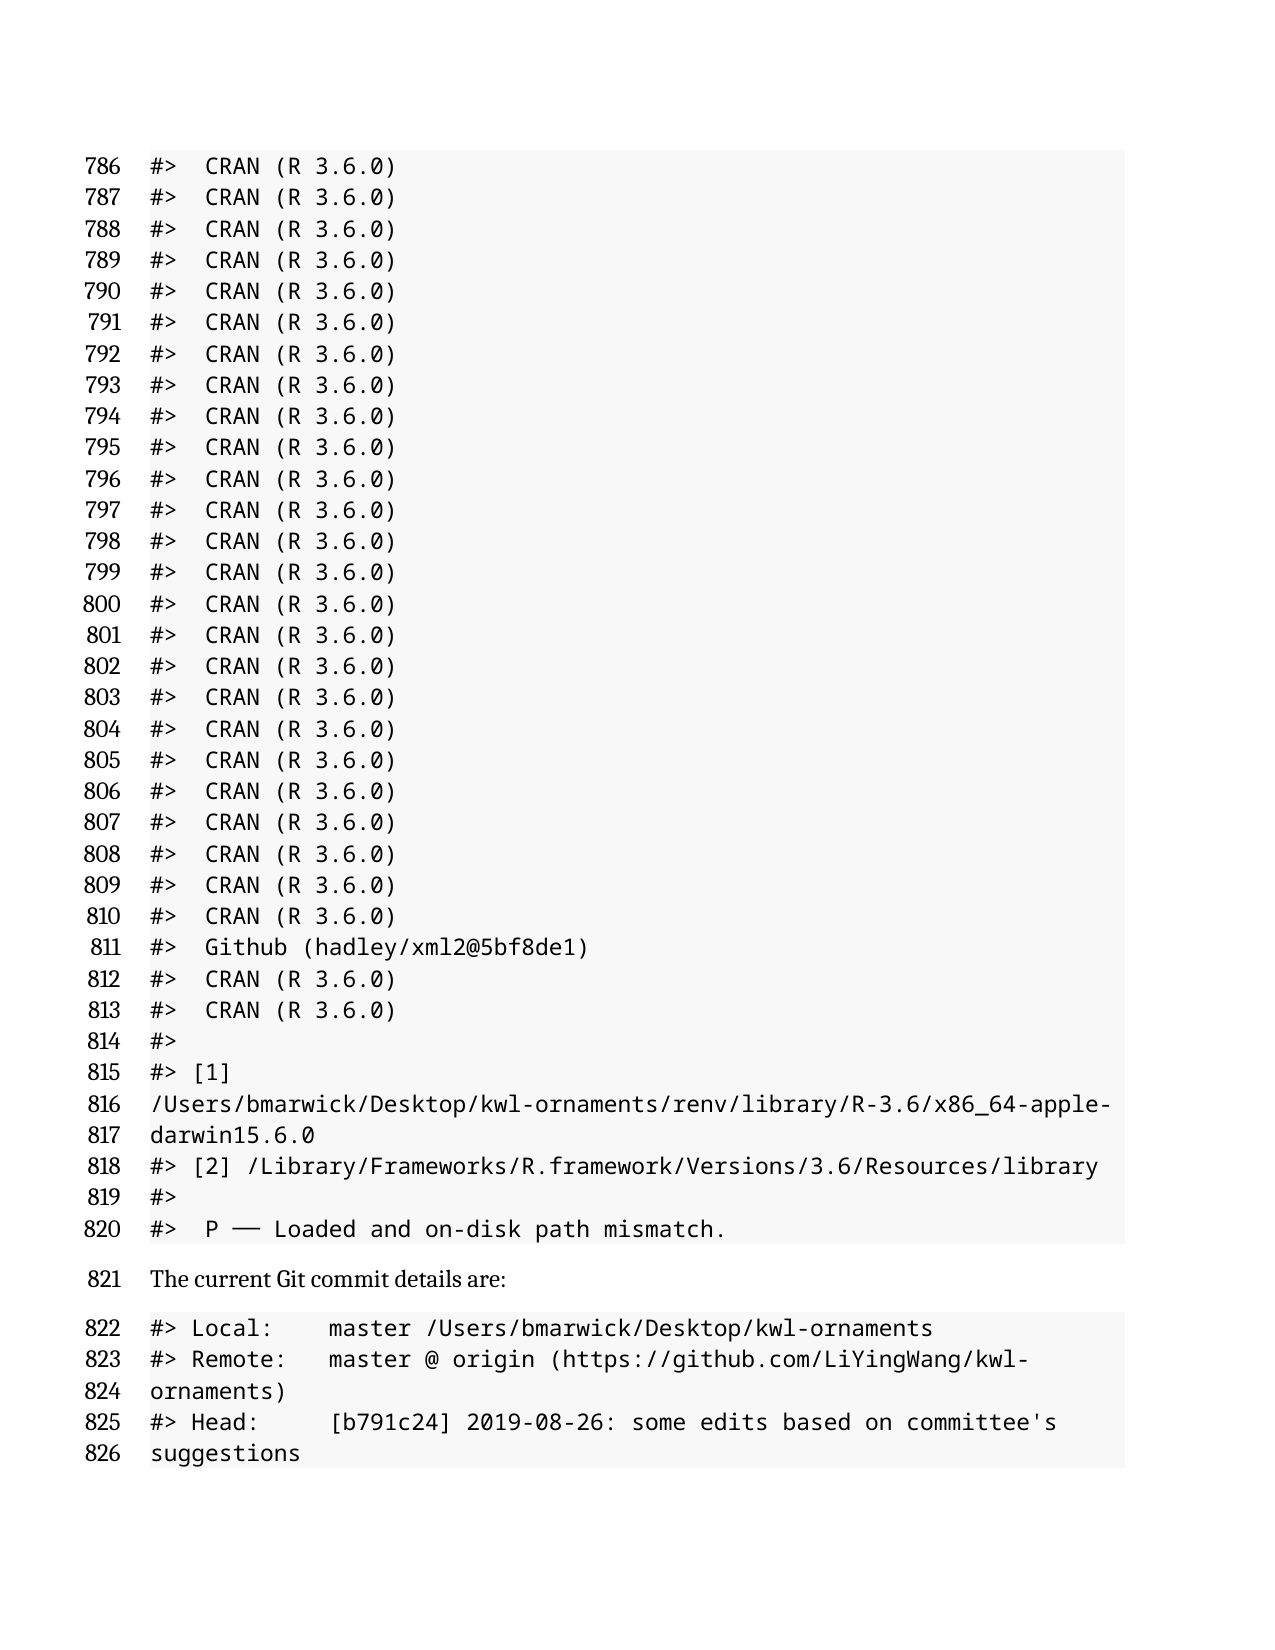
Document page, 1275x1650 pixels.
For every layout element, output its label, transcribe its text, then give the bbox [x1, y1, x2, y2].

text #> Local: master /Users/bmarwick/Desktop/kwl-ornaments #> Remote: master @ origin (https://github.com/LiYingWang/kwl-ornaments) #> Head: [b791c24] 2019-08-26: some edits based on committee's suggestions [150, 1312, 1125, 1468]
text The current Git commit details are: [150, 1264, 1125, 1293]
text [150, 150, 1125, 1244]
